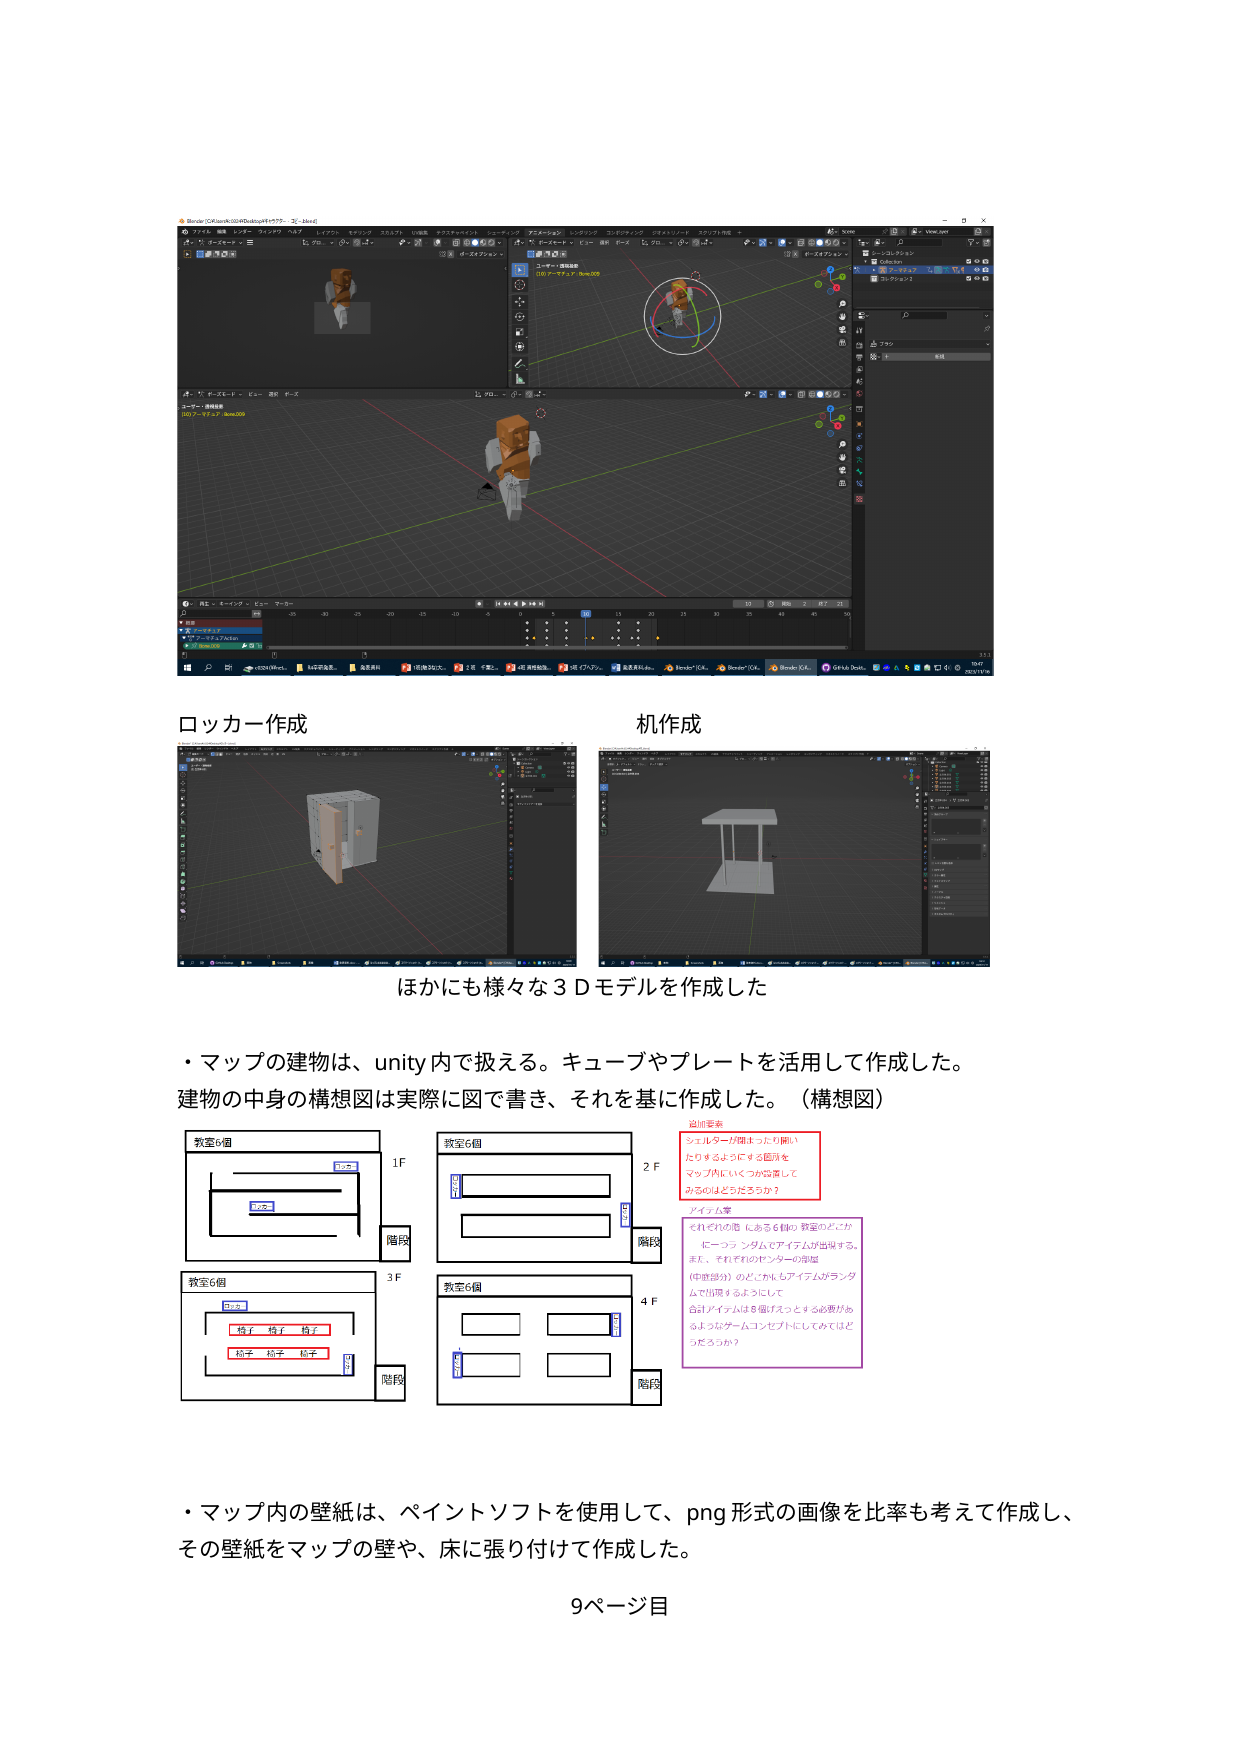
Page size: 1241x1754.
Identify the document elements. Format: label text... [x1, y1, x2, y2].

picture [177, 216, 994, 676]
picture [177, 1116, 1037, 1484]
text ・マップ内の壁紙は、ペイントソフトを使用して、png形式の画像を比率も考えて作成し、その壁紙をマップの壁や、床に張り付けて作成した。 [177, 1492, 1063, 1567]
text 建物の中身の構想図は実際に図で書き、それを基に作成した。（構想図） [177, 1079, 1063, 1117]
text ロッカー作成 机作成 [177, 704, 1063, 742]
text ほかにも様々な３Ｄモデルを作成した [177, 967, 1063, 1004]
picture [177, 741, 577, 967]
text ・マップの建物は、unity内で扱える。キューブやプレートを活用して作成した。 [177, 1042, 1063, 1079]
picture [598, 746, 990, 967]
